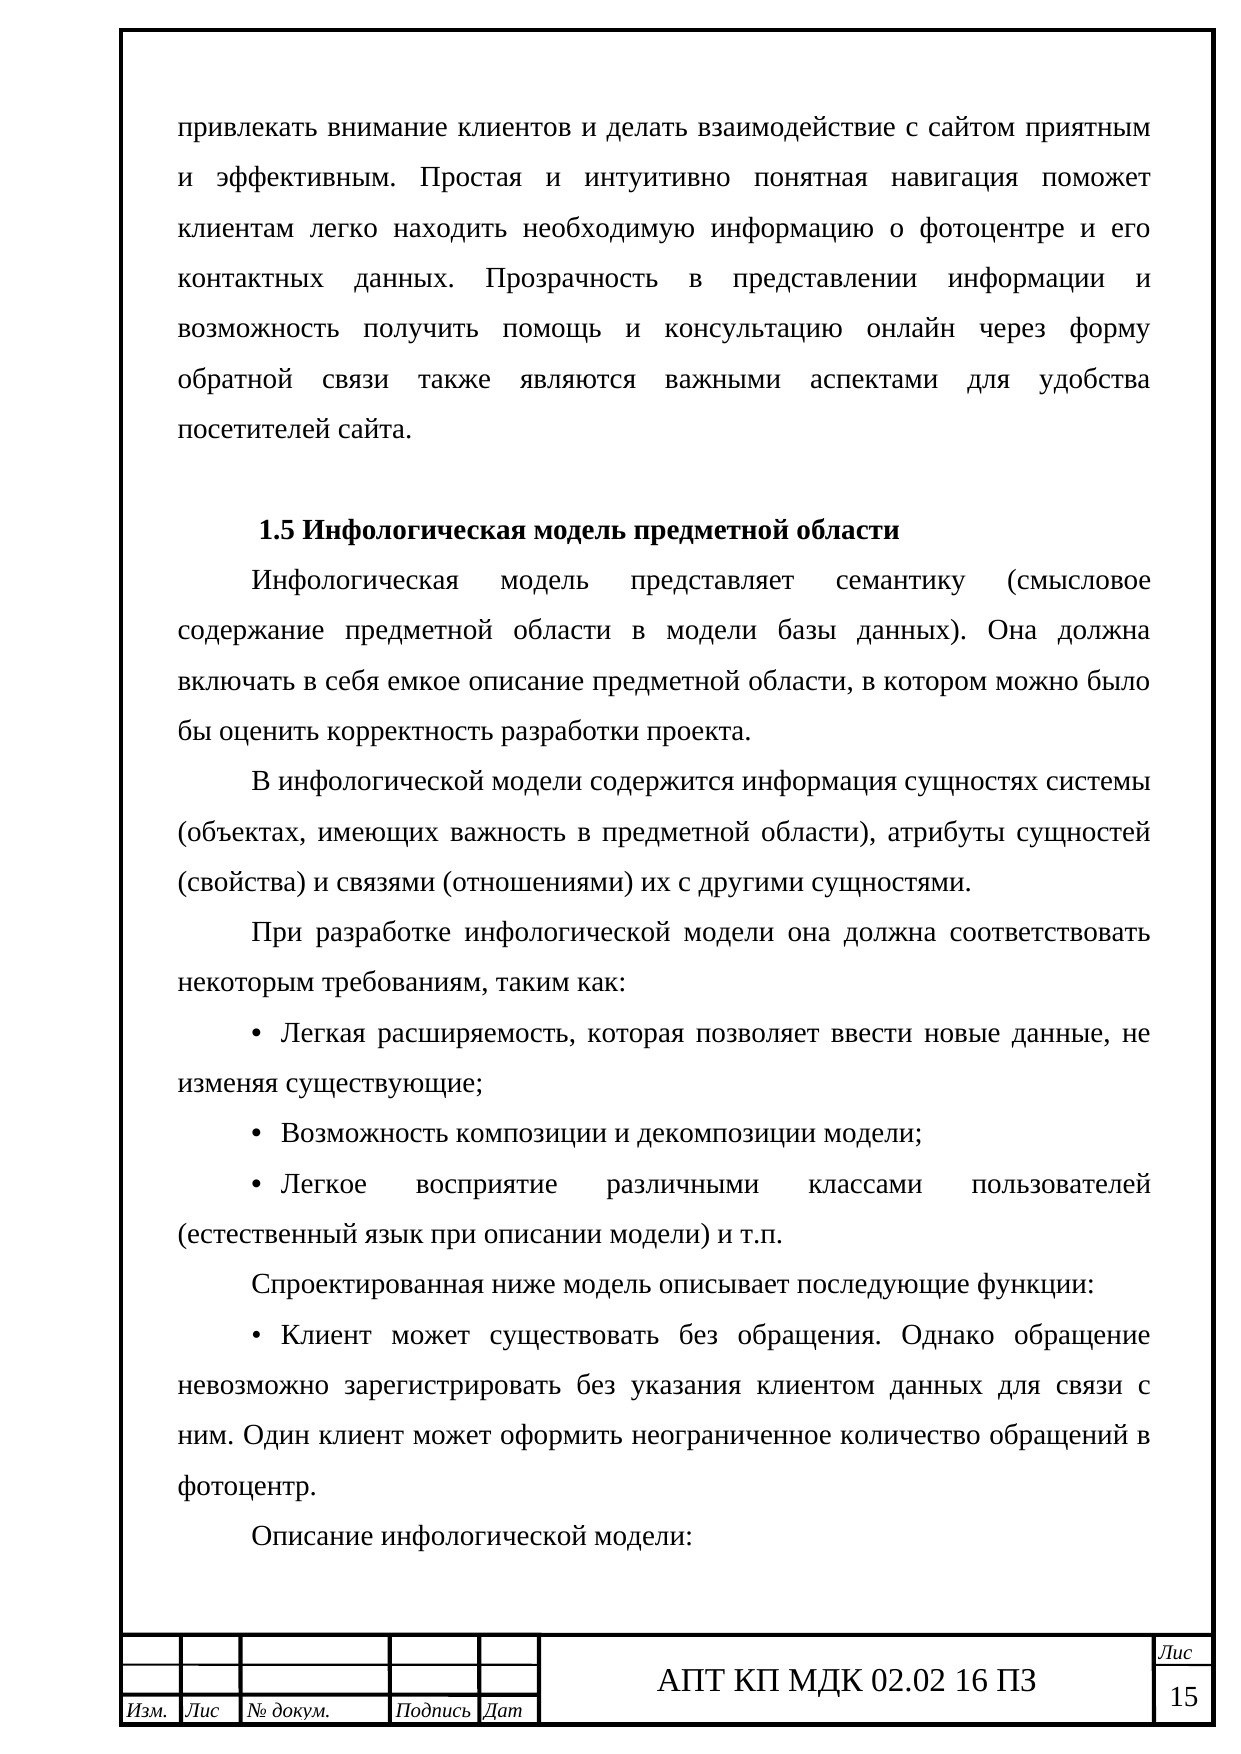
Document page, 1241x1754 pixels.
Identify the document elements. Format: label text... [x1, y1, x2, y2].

subtitle 1.5 Инфологическая модель предметной области [177, 512, 1152, 545]
text • Легкое восприятие различными классами пользователей (естественный язык при описании модели) и т.п. [177, 1166, 1152, 1250]
text Инфологическая модель представляет семантику (смысловое содержание предметной области в модели базы данных). Она должна включать в себя емкое описание предметной области, в котором можно было бы оценить корректность разработки проекта. [177, 562, 1152, 747]
text Описание инфологической модели: [177, 1518, 1152, 1552]
text В инфологической модели содержится информация сущностях системы (объектах, имеющих важность в предметной области), атрибуты сущностей (свойства) и связями (отношениями) их с другими сущностями. [177, 763, 1152, 897]
text • Возможность композиции и декомпозиции модели; [177, 1116, 1152, 1149]
text • Легкая расширяемость, которая позволяет ввести новые данные, не изменяя существующие; [177, 1015, 1152, 1099]
text При разработке инфологической модели она должна соответствовать некоторым требованиям, таким как: [177, 914, 1152, 998]
text Спроектированная ниже модель описывает последующие функции: [177, 1266, 1152, 1300]
text • Клиент может существовать без обращения. Однако обращение невозможно зарегистрировать без указания клиентом данных для связи с ним. Один клиент может оформить неограниченное количество обращений в фотоцентр. [177, 1317, 1152, 1501]
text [177, 109, 1152, 445]
